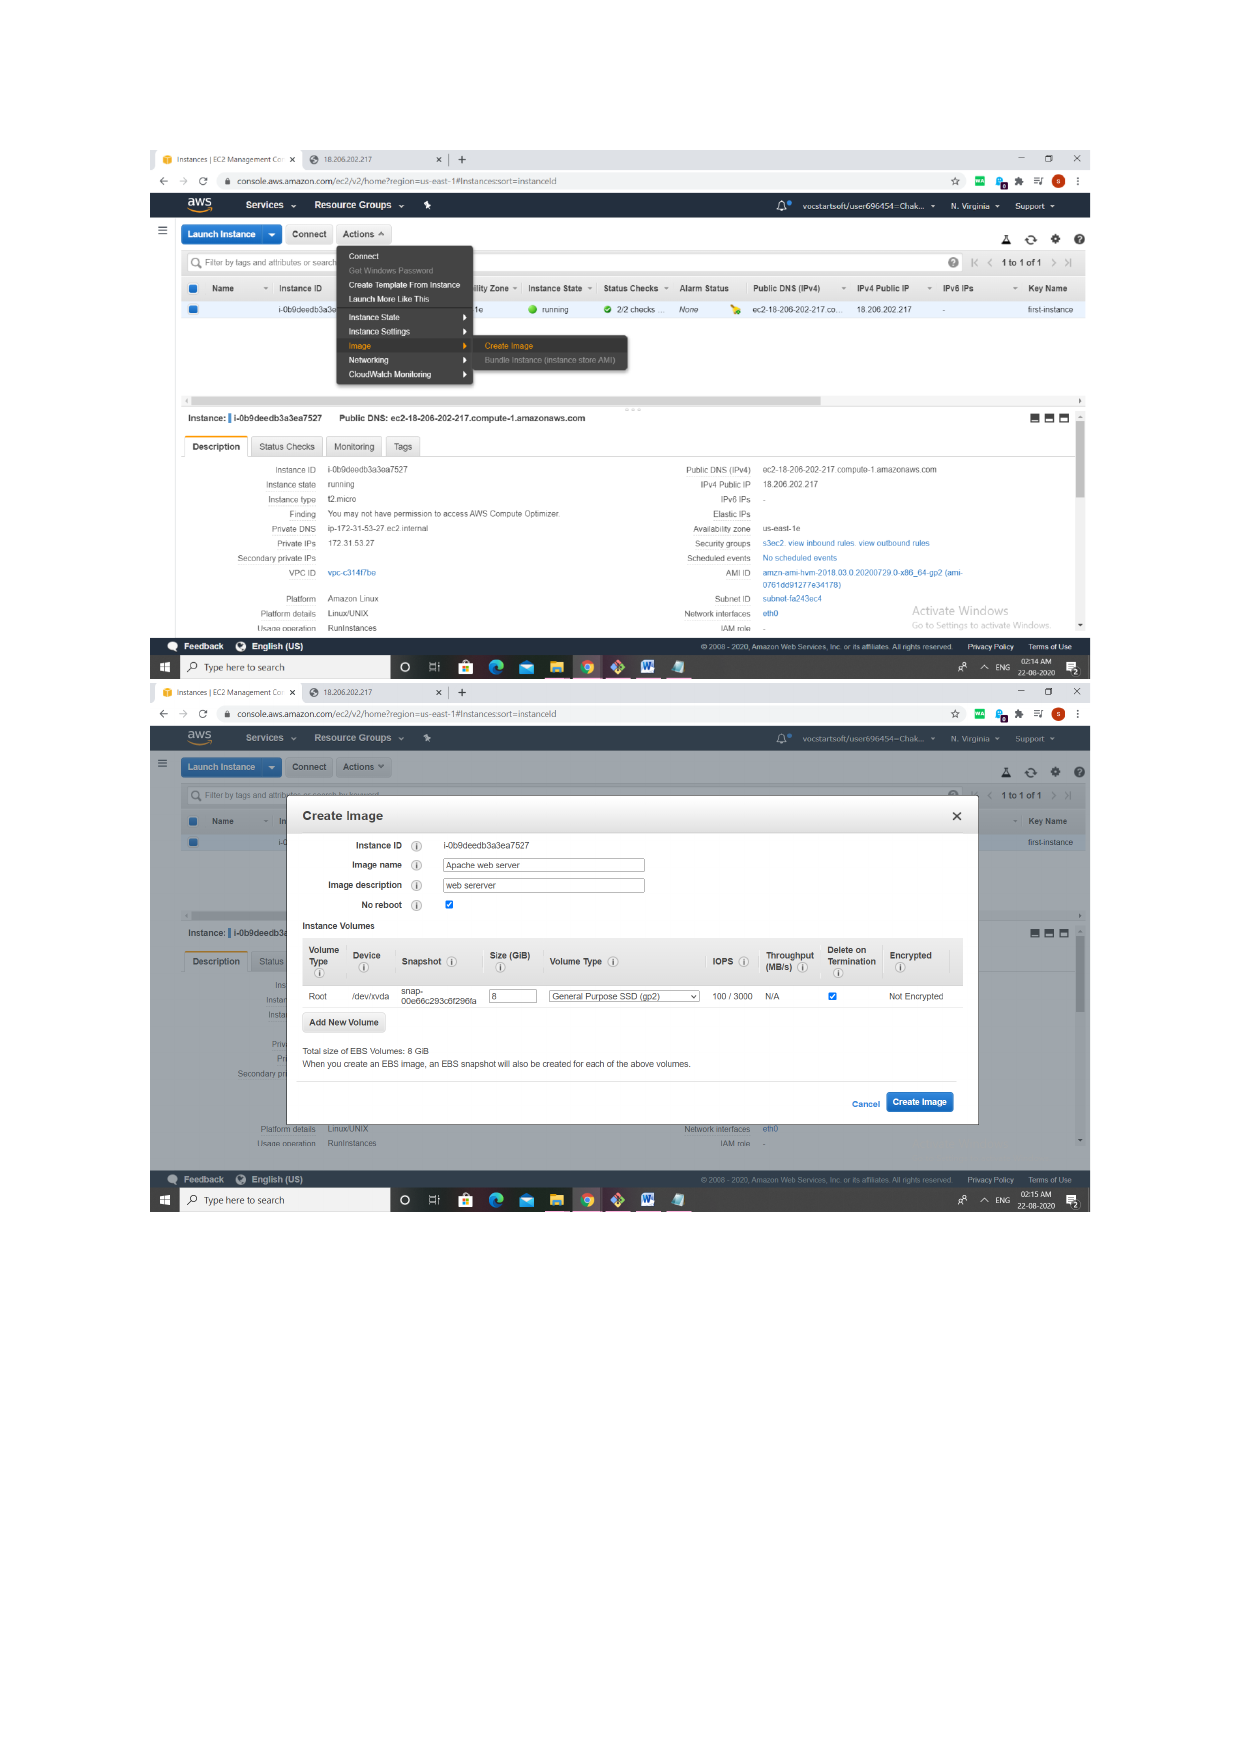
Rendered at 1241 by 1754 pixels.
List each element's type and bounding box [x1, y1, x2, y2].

picture [150, 683, 1091, 1212]
picture [150, 150, 1091, 679]
